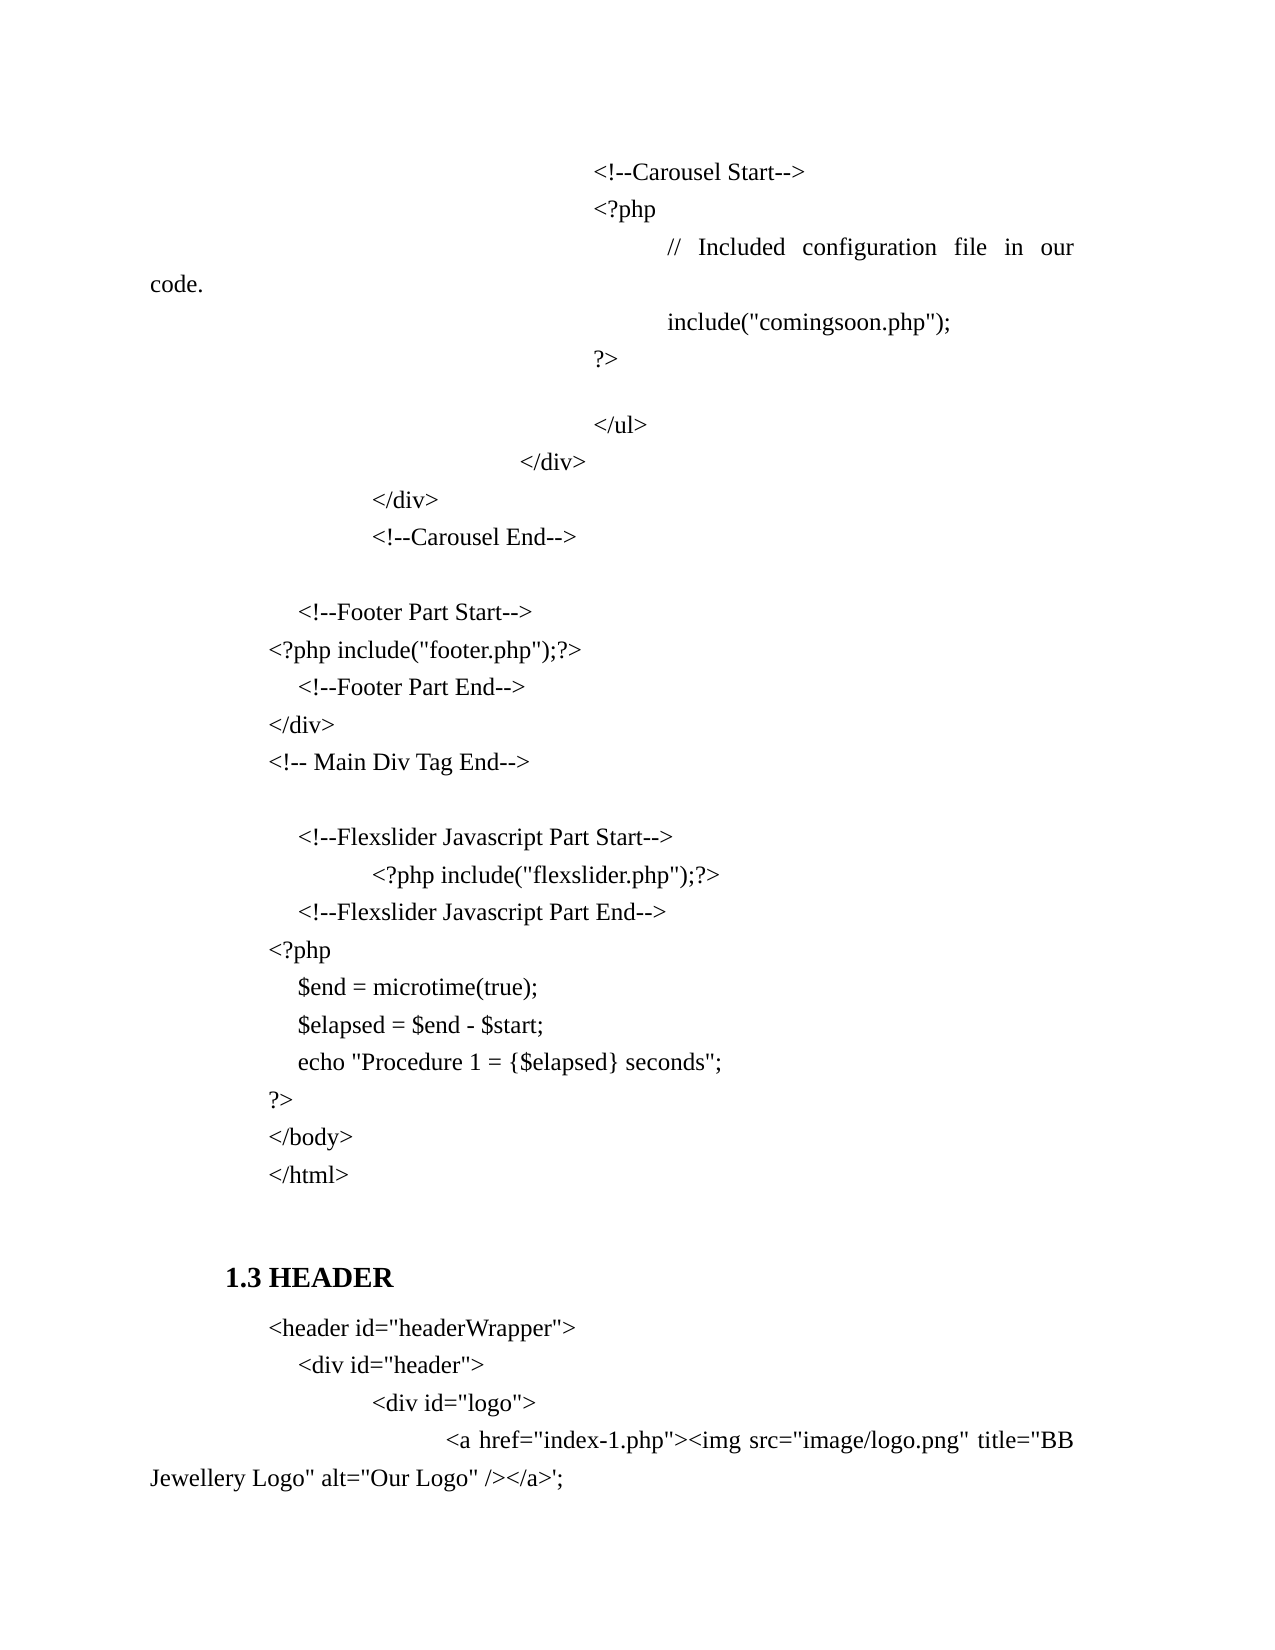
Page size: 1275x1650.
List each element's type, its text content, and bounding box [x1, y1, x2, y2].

text $elapsed = $end - $start; [150, 1003, 1074, 1041]
text <!--Carousel Start--> [150, 150, 1074, 187]
text <?php include("flexslider.php");?> [150, 853, 1074, 891]
text </ul> [150, 403, 1074, 441]
text ?> [150, 337, 1074, 375]
text echo "Procedure 1 = {$elapsed} seconds"; [150, 1041, 1074, 1078]
text <!--Footer Part Start--> [150, 591, 1074, 628]
text </html> [150, 1153, 1074, 1191]
text include("comingsoon.php"); [150, 300, 1074, 337]
text </div> [150, 703, 1074, 741]
text <div id="header"> [150, 1344, 1074, 1381]
text </div> [150, 441, 1074, 478]
text <!--Carousel End--> [150, 516, 1074, 553]
text <?php include("footer.php");?> [150, 628, 1074, 666]
text 1.3 HEADER [225, 1266, 1125, 1292]
text ?> [150, 1078, 1074, 1116]
text // Included configuration file in our code. [150, 225, 1074, 300]
text <!-- Main Div Tag End--> [150, 741, 1074, 778]
text <div id="logo"> [150, 1381, 1074, 1419]
text <?php [150, 187, 1074, 225]
text <!--Footer Part End--> [150, 666, 1074, 703]
text <!--Flexslider Javascript Part Start--> [150, 816, 1074, 853]
text </body> [150, 1116, 1074, 1153]
text $end = microtime(true); [150, 966, 1074, 1003]
text <header id="headerWrapper"> [150, 1306, 1074, 1344]
text <a href="index-1.php"><img src="image/logo.png" title="BB Jewellery Logo" alt="Our Logo" /></a>'; [150, 1419, 1074, 1494]
text <!--Flexslider Javascript Part End--> [150, 891, 1074, 928]
text </div> [150, 478, 1074, 516]
text <?php [150, 928, 1074, 966]
